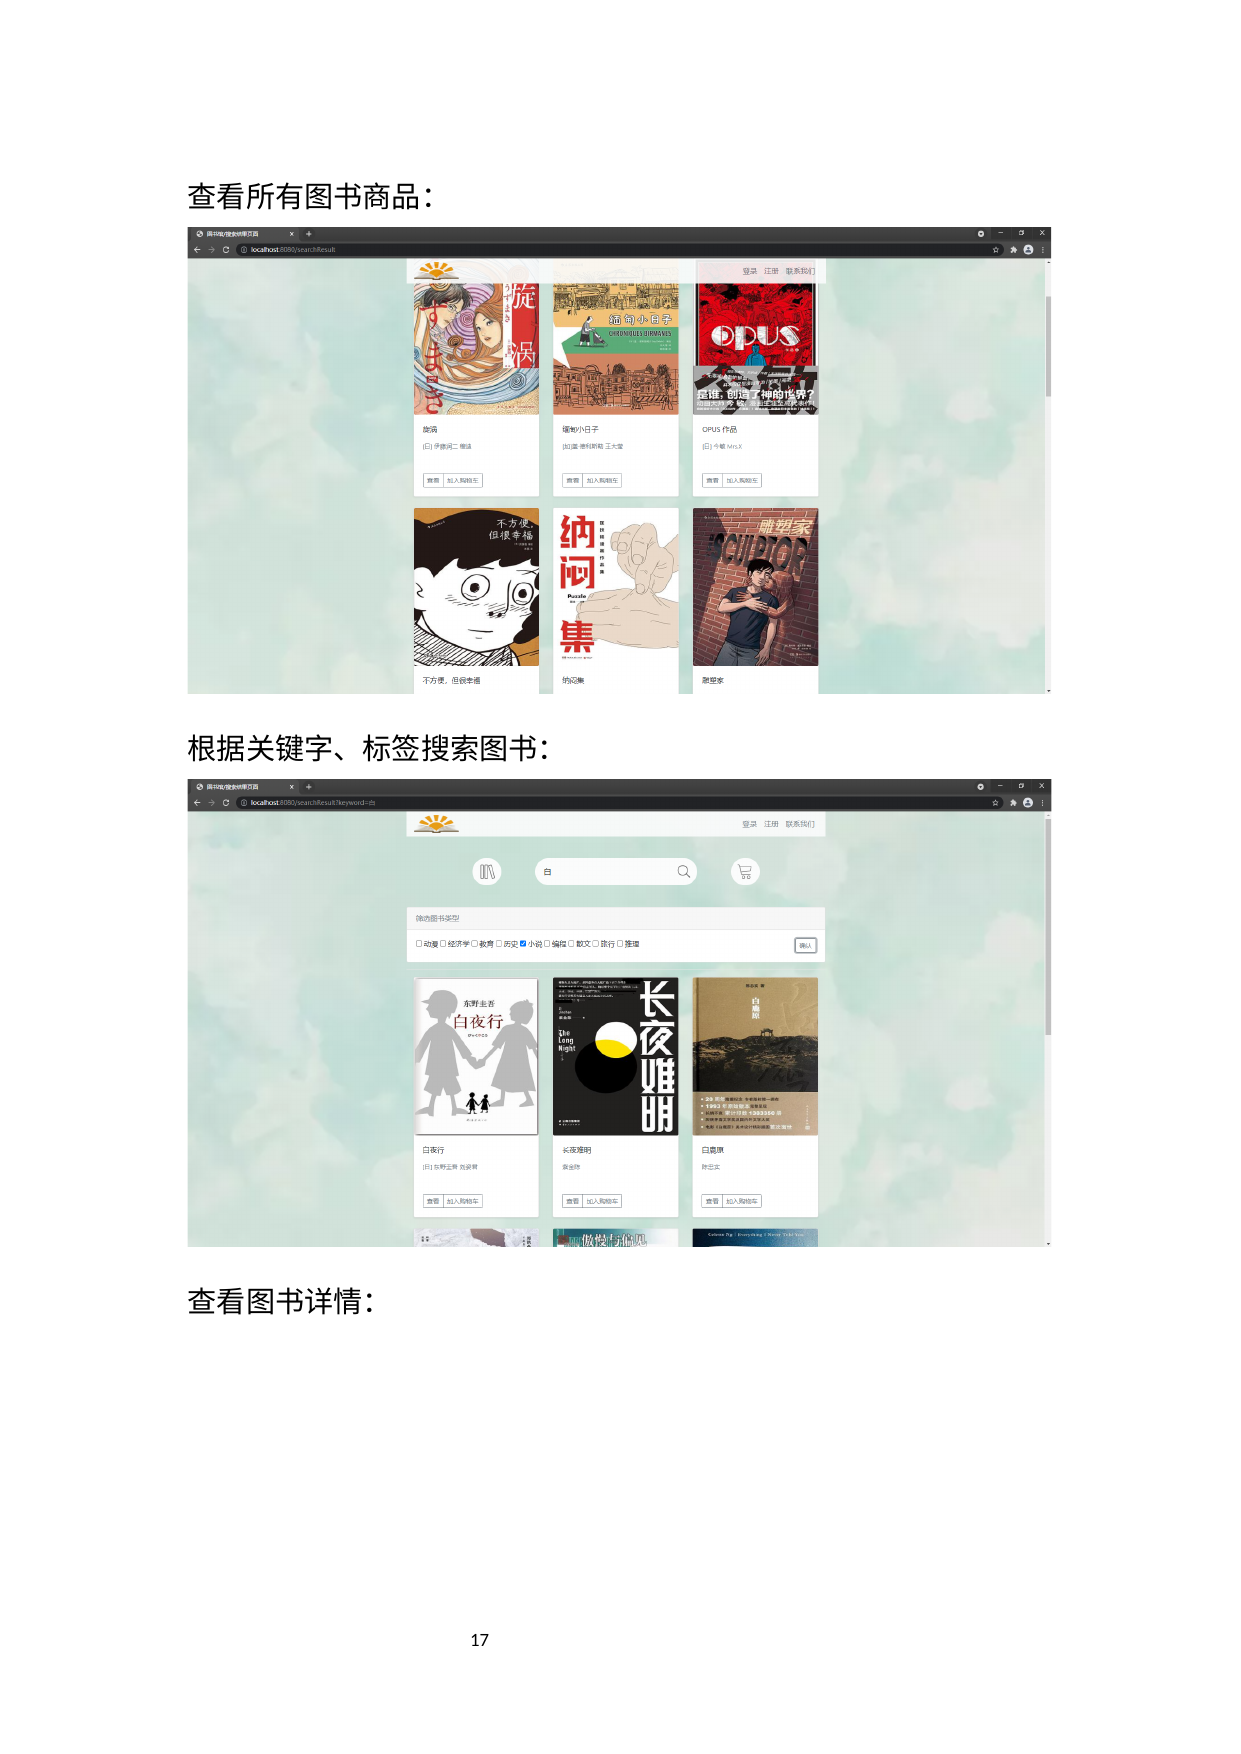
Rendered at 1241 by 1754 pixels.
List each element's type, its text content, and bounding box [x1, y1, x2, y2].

text 根据关键字、标签搜索图书： [187, 714, 1053, 779]
picture [187, 227, 1052, 694]
picture [187, 779, 1052, 1247]
text 查看图书详情： [187, 1267, 1053, 1332]
text 查看所有图书商品： [187, 162, 1053, 227]
